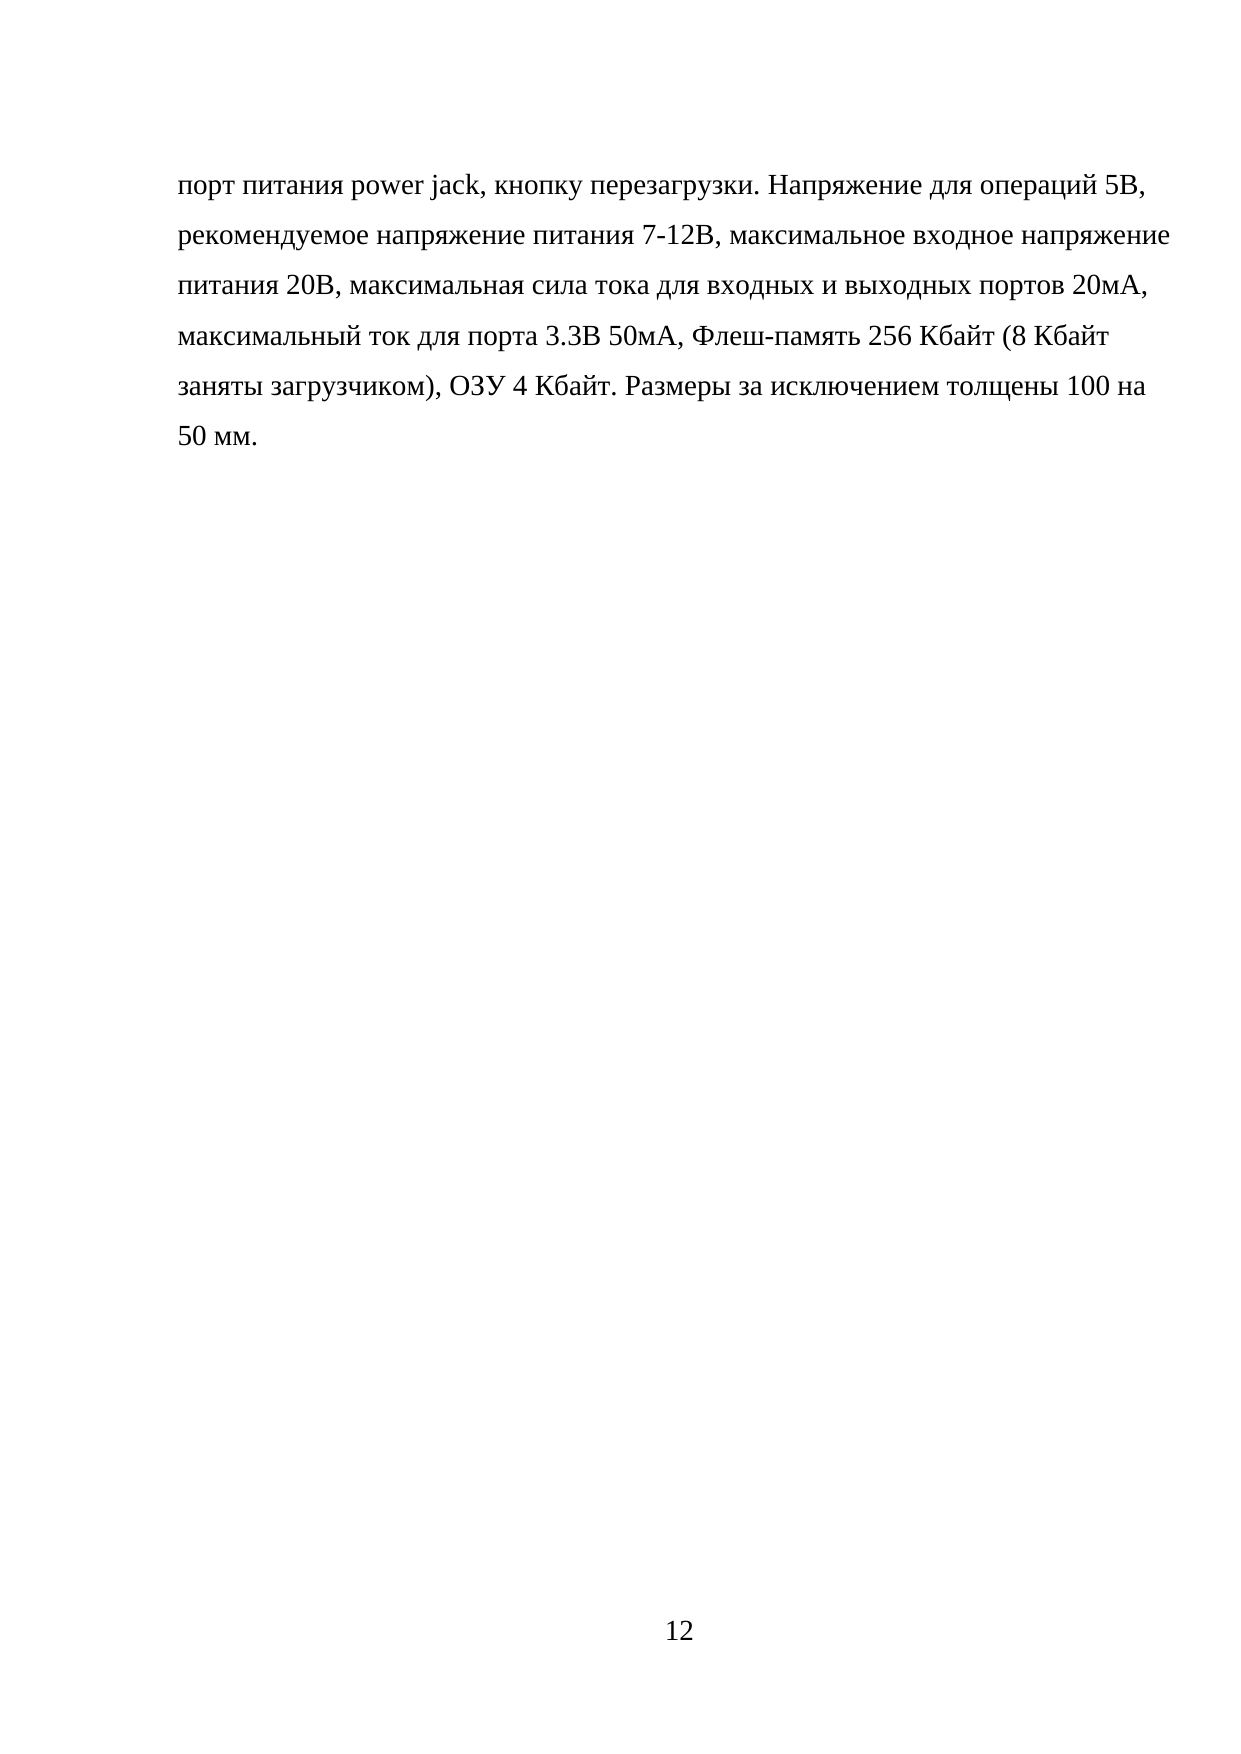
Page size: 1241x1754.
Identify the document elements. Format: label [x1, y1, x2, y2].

text [177, 167, 1181, 452]
